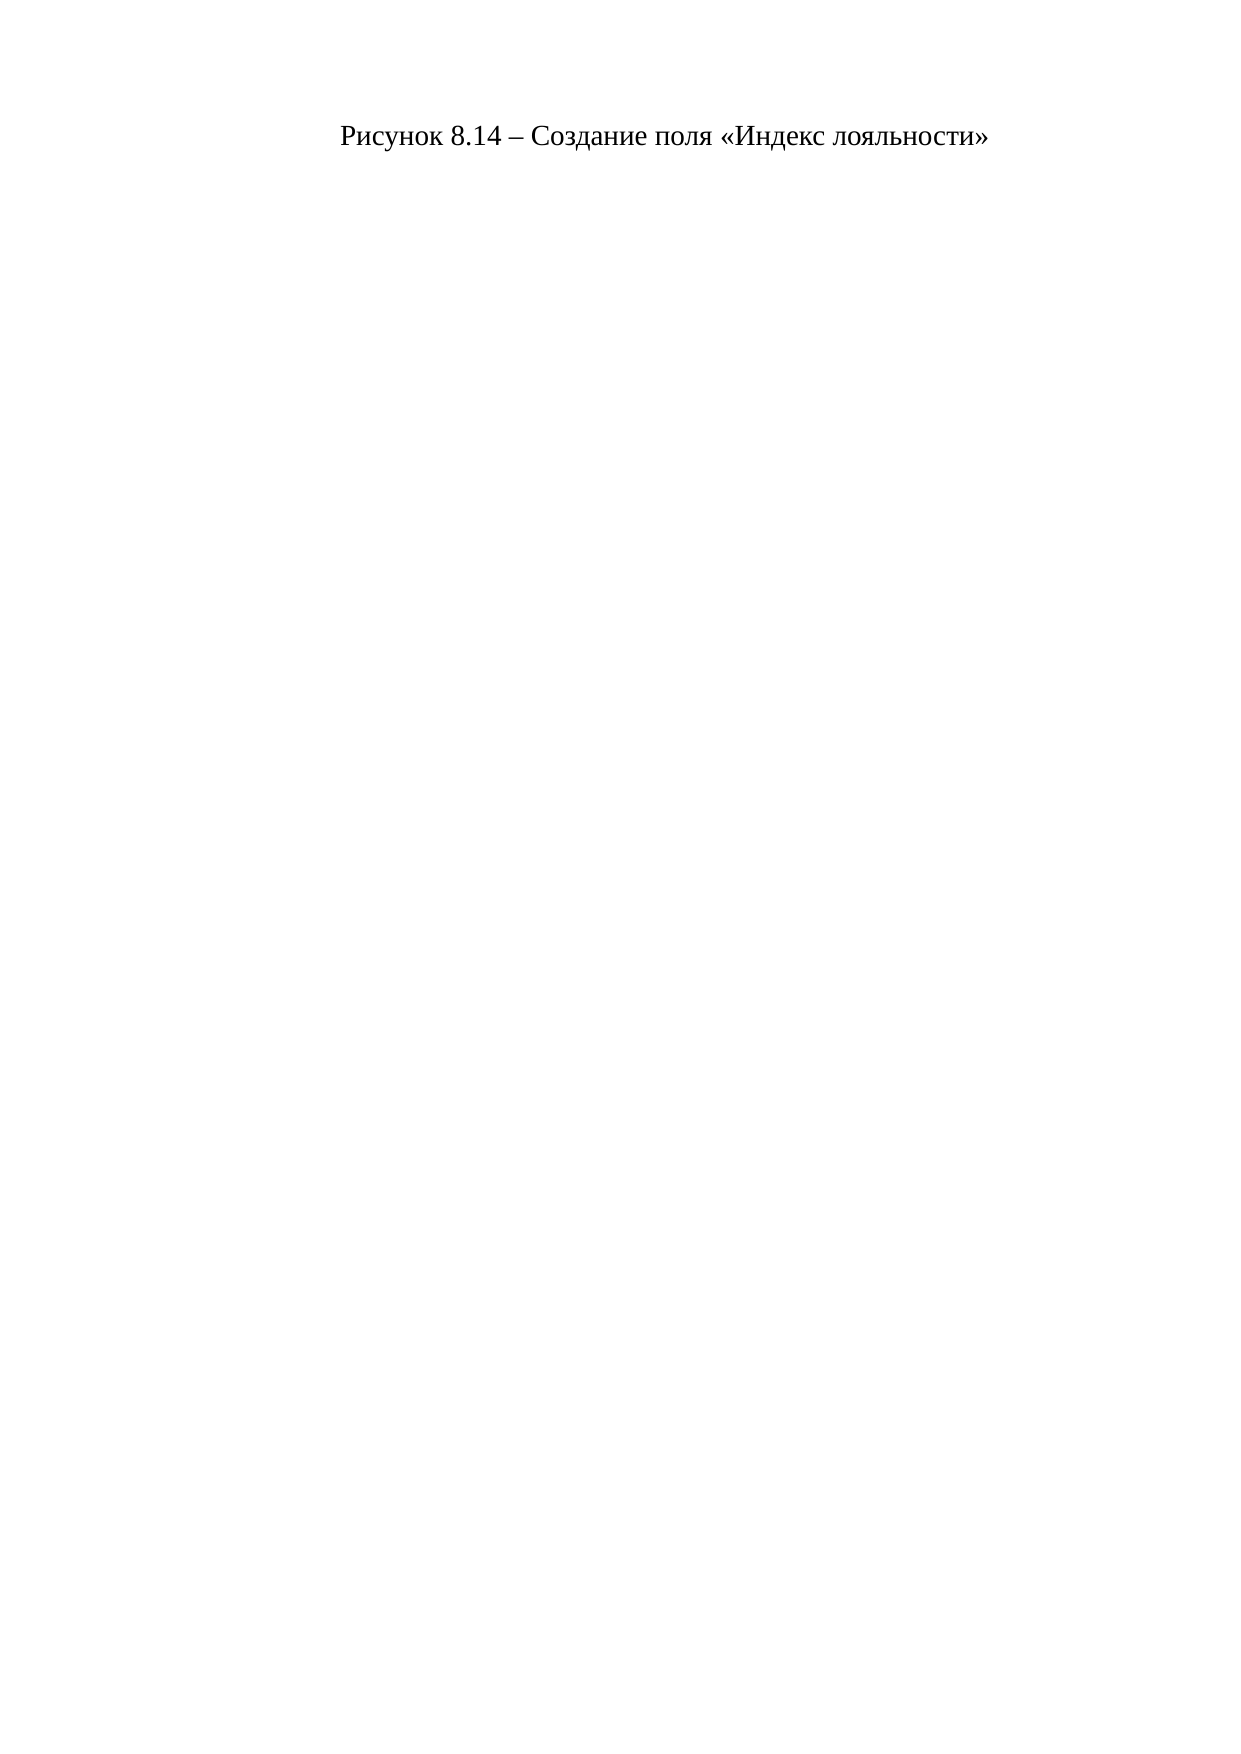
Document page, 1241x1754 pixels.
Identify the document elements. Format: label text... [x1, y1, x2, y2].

text Рисунок 8.14 – Создание поля «Индекс лояльности» [177, 118, 1152, 152]
